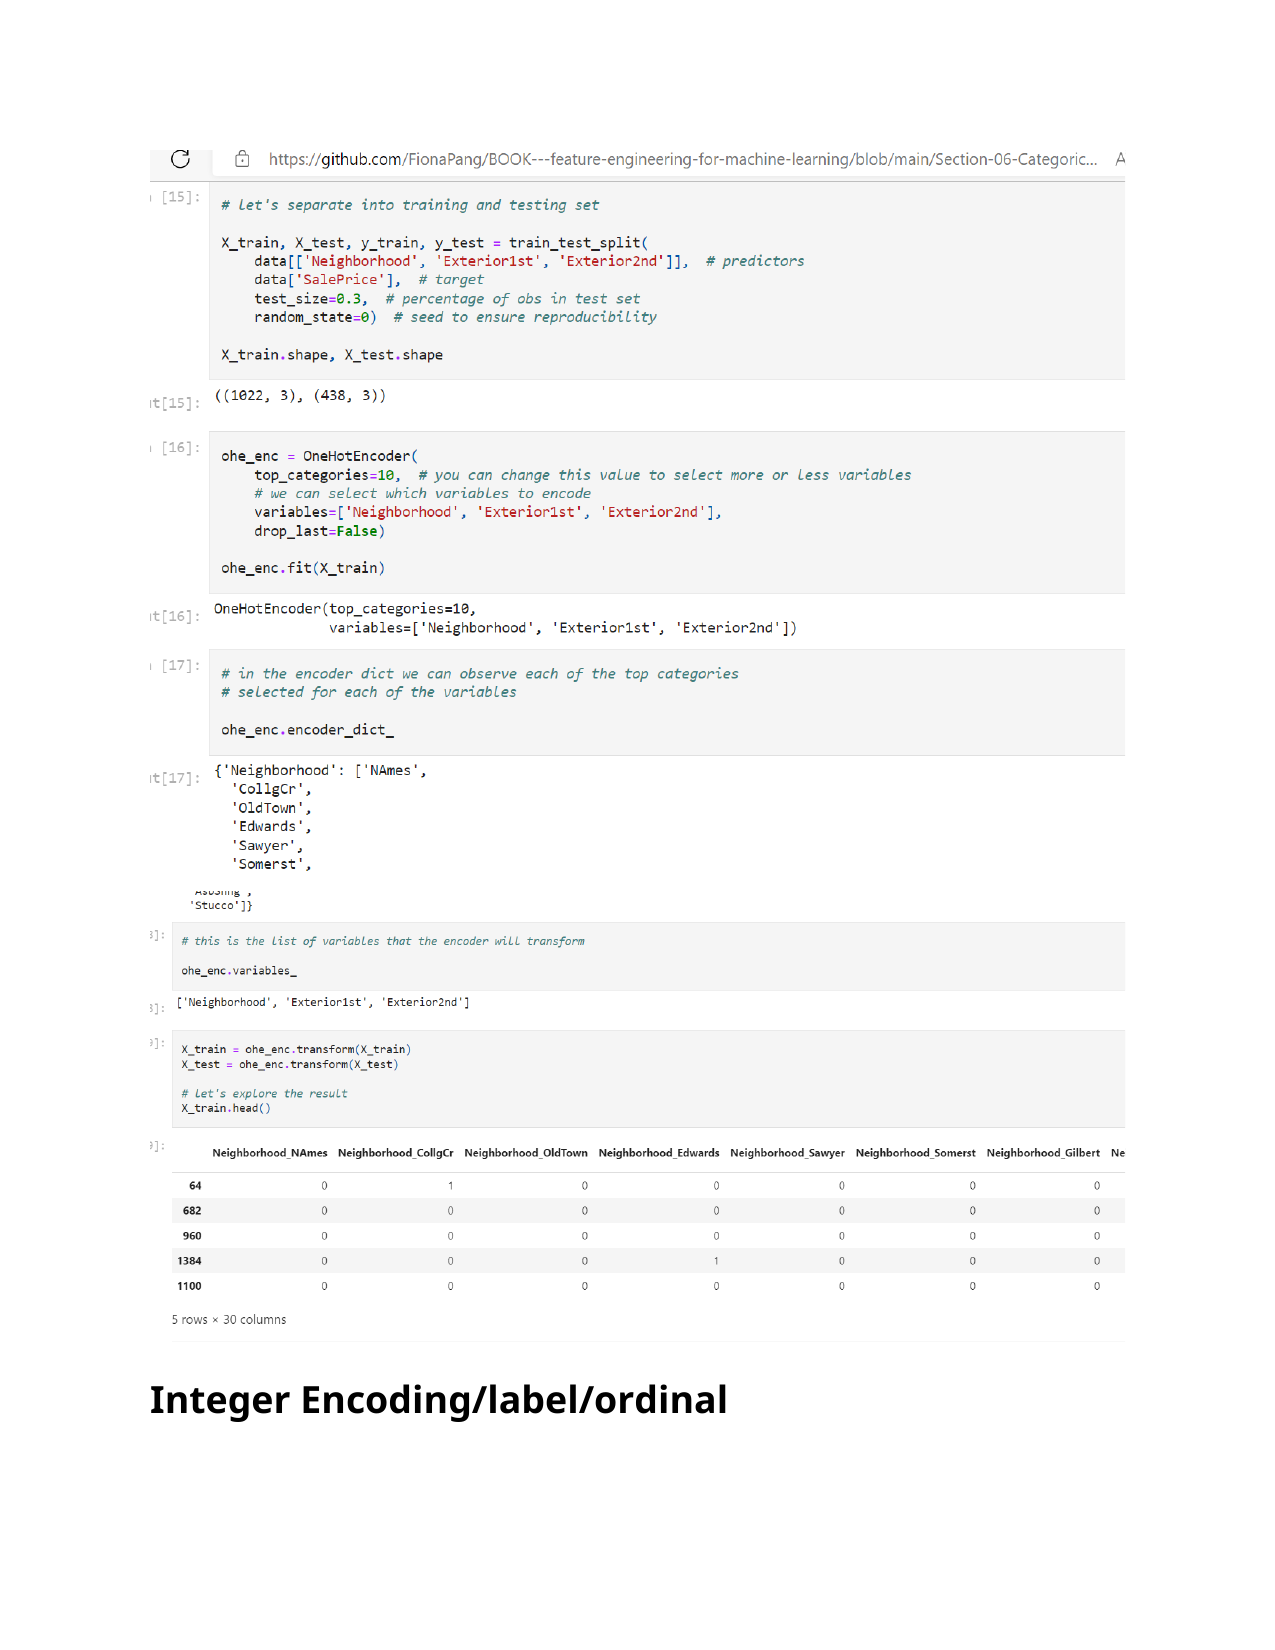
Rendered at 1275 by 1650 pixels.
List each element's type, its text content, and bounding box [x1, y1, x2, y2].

picture [150, 150, 1125, 873]
text Integer Encoding/label/ordinal [150, 1373, 1125, 1424]
picture [150, 891, 1125, 1342]
